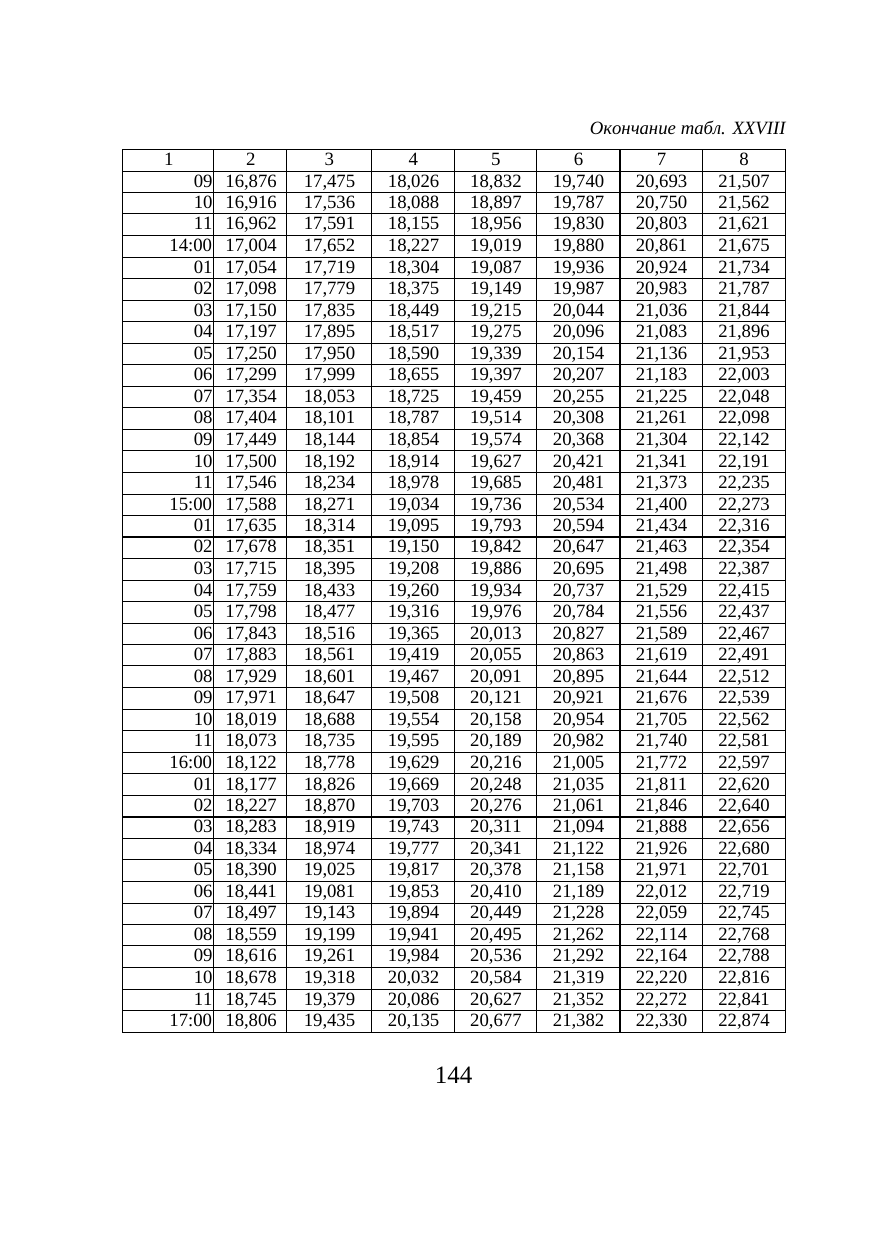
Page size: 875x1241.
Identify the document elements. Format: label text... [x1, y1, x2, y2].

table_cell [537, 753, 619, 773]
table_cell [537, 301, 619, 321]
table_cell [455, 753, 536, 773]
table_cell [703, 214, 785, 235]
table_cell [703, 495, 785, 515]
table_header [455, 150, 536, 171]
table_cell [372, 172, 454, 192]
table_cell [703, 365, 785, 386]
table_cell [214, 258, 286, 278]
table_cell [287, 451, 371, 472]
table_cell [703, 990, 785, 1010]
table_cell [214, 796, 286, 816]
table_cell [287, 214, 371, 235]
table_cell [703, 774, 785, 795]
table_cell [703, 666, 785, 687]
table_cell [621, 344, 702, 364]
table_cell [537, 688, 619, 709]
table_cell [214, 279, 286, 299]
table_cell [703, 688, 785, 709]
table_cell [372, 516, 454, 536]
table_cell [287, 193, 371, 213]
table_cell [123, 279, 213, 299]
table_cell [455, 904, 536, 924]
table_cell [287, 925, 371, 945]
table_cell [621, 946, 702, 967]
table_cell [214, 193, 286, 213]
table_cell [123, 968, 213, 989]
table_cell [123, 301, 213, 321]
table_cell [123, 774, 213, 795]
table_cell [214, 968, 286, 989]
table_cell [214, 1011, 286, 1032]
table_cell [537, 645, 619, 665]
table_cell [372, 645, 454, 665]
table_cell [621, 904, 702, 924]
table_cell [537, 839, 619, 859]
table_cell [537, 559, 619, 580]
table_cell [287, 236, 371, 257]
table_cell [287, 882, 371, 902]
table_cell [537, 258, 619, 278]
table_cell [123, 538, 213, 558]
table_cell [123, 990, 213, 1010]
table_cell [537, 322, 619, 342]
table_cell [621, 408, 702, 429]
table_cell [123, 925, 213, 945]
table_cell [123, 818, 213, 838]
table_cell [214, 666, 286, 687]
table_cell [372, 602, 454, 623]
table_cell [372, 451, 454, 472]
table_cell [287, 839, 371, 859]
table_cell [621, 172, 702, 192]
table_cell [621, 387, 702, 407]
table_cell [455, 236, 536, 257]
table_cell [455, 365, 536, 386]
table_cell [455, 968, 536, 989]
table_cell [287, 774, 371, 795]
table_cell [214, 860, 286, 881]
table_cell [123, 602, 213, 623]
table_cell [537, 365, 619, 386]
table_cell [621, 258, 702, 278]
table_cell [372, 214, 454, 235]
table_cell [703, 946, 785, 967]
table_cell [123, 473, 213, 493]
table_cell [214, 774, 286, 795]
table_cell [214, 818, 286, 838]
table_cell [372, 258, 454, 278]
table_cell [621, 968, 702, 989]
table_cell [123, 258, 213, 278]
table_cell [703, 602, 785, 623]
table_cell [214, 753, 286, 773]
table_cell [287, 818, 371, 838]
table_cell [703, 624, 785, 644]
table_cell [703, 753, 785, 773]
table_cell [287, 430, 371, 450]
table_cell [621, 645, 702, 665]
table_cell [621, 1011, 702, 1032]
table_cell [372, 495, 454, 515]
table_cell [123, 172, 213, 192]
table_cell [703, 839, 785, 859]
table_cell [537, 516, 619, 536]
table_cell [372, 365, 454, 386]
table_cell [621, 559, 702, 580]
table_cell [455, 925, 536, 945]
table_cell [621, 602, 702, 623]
subtitle 144 [198, 1060, 709, 1088]
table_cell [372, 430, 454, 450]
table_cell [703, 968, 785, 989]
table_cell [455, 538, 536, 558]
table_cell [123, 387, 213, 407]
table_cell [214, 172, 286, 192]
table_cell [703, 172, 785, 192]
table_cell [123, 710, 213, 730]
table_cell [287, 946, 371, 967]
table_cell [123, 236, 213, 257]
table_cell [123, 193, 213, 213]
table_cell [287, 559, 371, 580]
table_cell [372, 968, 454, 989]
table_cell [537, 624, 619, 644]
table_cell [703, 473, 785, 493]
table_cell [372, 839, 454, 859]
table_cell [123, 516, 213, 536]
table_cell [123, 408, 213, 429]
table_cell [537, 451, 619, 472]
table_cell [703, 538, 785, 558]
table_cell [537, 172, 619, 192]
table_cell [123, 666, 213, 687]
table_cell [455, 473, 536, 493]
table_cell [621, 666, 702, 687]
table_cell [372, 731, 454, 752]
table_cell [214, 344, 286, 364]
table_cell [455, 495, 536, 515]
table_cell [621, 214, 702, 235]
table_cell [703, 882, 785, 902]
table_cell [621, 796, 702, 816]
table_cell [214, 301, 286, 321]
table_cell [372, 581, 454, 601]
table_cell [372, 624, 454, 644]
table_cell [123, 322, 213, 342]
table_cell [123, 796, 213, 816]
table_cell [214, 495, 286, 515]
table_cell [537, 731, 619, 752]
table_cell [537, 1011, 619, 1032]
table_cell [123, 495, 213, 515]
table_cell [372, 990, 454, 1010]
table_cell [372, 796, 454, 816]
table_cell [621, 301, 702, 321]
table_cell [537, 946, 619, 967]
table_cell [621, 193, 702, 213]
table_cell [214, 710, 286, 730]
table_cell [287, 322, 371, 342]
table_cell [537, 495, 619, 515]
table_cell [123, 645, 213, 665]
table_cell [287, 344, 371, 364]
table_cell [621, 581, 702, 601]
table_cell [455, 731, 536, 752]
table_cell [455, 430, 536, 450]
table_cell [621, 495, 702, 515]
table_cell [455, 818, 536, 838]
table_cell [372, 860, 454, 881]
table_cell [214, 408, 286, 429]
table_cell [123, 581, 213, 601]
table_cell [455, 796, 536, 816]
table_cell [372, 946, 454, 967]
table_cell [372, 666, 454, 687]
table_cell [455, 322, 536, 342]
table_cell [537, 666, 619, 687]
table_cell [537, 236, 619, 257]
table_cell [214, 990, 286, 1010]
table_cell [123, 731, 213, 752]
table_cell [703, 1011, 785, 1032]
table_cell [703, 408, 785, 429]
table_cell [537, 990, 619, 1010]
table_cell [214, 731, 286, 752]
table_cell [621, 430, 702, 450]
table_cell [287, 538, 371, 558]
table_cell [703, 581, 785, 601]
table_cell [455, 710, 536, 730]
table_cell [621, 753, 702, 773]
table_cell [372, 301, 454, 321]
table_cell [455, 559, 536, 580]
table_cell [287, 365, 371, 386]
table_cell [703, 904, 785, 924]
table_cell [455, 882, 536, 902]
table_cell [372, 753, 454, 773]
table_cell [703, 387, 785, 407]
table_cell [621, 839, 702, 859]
text Окончание табл. XXVIII [77, 117, 785, 139]
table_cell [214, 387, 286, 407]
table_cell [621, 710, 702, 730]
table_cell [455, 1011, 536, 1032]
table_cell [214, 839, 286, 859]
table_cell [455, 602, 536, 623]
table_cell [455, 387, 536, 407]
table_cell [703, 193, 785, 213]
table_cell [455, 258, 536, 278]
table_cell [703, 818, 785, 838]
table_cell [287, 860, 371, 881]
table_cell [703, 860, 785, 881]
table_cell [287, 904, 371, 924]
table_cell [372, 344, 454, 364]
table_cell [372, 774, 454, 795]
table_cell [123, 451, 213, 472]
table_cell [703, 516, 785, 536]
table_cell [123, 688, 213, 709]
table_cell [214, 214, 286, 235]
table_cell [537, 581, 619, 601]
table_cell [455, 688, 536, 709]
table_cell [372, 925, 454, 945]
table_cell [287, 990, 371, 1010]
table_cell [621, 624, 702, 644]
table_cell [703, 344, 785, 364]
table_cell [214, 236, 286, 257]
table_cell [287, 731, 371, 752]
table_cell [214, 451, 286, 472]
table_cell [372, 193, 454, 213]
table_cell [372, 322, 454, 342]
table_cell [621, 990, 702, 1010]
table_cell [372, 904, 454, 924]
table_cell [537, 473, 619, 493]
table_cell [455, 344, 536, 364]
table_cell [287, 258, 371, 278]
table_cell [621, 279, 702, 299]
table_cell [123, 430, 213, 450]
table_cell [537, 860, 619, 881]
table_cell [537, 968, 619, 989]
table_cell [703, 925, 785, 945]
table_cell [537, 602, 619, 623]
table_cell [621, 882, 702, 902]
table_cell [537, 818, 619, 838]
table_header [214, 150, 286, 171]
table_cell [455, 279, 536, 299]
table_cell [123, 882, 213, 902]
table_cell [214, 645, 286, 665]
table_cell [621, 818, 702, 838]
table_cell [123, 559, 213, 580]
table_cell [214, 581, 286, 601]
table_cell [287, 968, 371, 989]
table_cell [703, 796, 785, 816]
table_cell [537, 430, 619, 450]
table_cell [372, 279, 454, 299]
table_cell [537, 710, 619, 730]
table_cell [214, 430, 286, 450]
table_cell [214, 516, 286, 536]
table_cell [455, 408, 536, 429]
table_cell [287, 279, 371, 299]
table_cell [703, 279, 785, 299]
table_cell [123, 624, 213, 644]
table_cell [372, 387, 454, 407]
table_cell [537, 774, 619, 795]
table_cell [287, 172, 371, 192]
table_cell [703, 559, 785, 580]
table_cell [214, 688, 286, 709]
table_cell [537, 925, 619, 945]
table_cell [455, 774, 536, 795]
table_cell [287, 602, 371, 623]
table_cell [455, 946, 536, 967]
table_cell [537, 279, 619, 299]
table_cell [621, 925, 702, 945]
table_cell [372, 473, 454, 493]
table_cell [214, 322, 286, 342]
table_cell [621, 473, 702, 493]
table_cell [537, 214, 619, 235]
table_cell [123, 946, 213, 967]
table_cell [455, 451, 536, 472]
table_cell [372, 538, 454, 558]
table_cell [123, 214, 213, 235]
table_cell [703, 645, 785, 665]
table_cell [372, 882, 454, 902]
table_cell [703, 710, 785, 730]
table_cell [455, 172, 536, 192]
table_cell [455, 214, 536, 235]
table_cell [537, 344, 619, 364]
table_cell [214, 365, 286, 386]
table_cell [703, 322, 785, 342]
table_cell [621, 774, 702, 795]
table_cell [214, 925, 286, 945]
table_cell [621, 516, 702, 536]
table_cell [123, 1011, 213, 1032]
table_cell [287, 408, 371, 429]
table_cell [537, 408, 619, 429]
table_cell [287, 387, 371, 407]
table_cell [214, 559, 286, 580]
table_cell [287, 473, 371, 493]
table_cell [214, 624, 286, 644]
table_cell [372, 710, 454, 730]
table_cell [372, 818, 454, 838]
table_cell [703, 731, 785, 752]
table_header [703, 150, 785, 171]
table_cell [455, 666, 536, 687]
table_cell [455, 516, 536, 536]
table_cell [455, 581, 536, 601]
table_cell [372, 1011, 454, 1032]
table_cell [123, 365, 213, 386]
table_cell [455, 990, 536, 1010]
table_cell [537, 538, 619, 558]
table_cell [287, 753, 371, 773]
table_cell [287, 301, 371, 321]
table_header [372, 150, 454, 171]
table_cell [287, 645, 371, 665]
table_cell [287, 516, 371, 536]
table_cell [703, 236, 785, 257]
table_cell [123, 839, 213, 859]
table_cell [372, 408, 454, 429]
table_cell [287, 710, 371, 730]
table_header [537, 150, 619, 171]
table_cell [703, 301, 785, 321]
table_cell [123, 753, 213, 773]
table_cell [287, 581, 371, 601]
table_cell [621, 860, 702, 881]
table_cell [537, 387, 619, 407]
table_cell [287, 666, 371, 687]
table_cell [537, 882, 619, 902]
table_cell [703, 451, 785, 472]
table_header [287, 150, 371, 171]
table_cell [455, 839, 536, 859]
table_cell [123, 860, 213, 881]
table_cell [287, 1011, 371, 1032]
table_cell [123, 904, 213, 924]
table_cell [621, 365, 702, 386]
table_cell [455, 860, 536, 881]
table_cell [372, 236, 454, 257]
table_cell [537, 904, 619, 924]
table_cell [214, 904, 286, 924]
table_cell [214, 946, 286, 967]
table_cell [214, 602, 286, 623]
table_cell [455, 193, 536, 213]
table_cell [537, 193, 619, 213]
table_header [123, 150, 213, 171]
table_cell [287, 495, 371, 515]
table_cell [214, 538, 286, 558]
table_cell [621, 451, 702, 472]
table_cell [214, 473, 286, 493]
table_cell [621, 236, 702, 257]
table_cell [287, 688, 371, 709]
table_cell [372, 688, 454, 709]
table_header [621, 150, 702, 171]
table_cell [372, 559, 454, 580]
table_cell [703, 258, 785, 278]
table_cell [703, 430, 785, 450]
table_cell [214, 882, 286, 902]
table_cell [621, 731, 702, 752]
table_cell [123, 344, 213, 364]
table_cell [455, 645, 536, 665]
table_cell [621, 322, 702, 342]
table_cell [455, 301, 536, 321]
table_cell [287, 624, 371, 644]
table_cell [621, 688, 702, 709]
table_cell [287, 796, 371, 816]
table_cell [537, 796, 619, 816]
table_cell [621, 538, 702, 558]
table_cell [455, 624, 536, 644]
